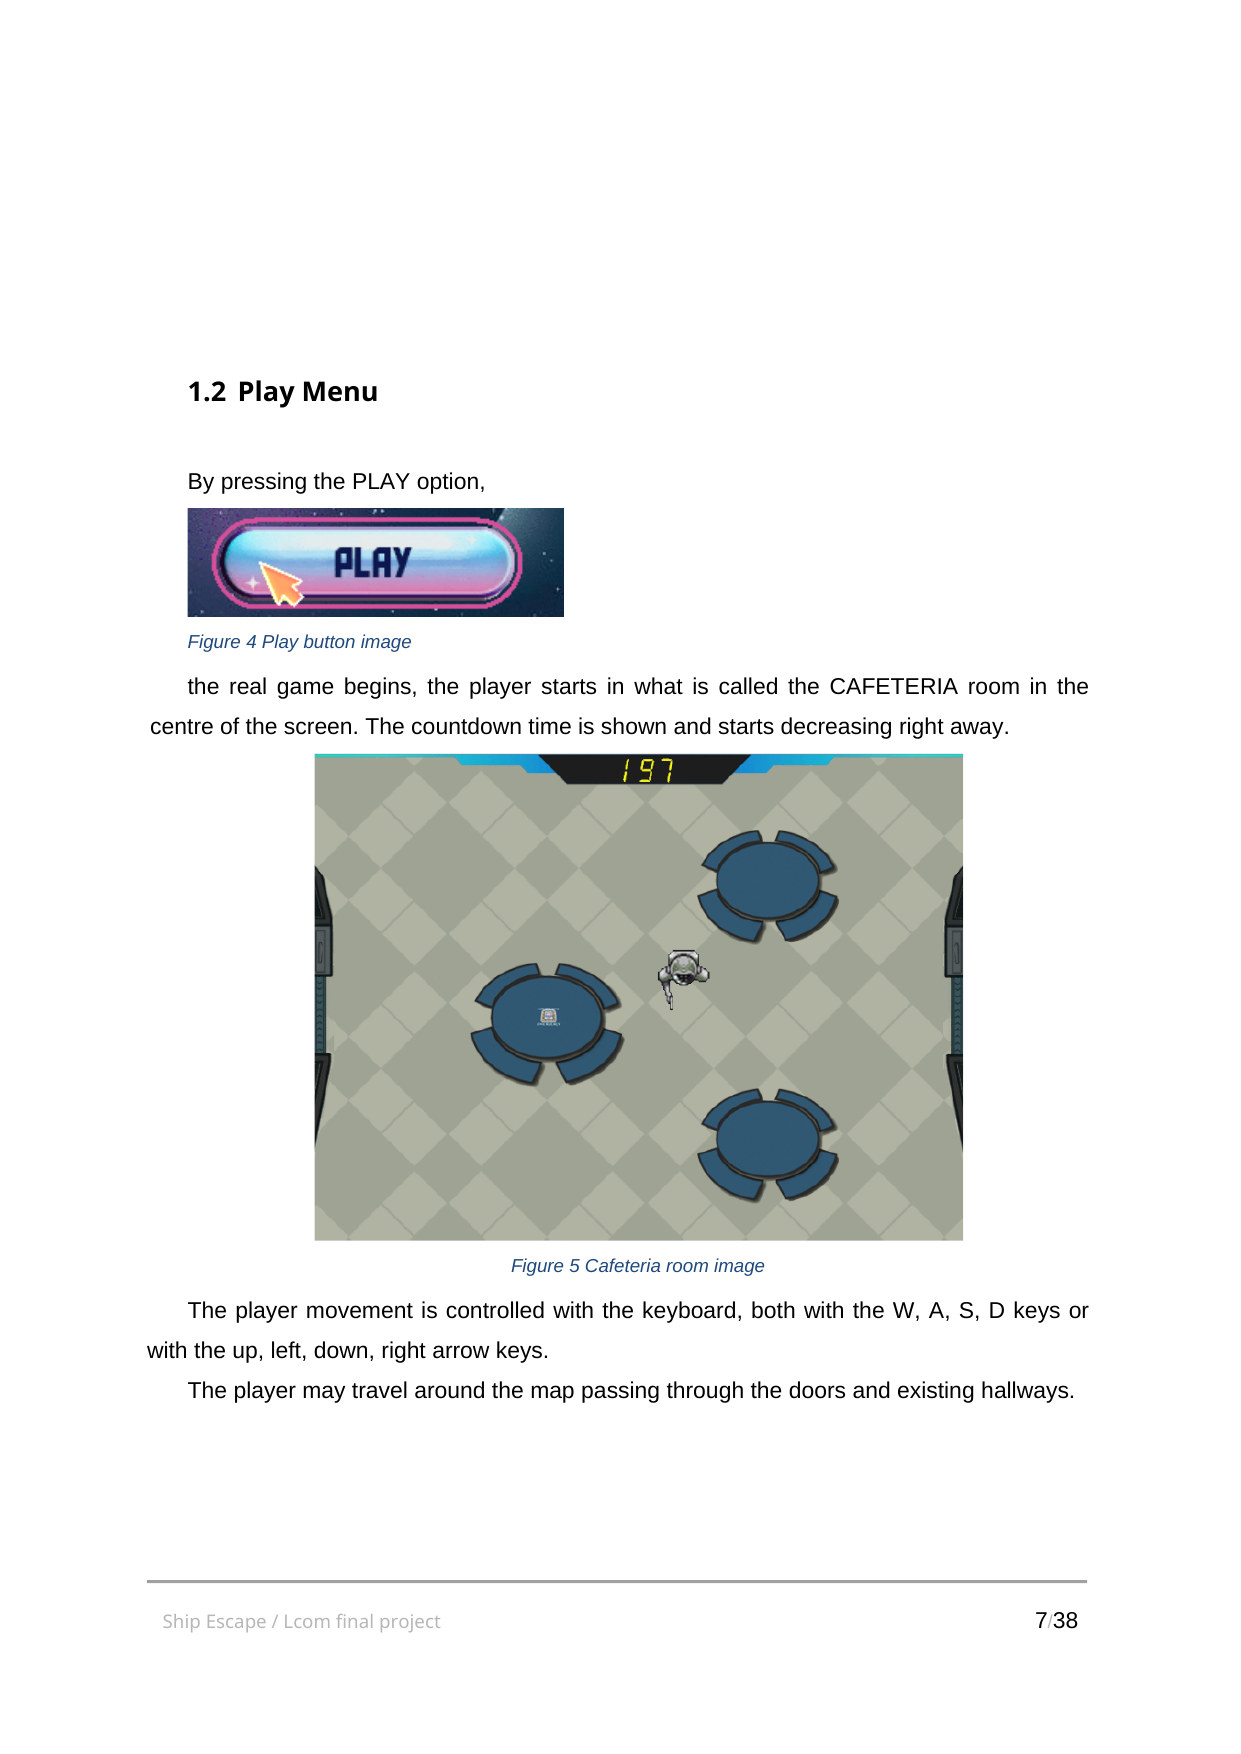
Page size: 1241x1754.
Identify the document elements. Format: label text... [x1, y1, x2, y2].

text Figure 4 Play button image [147, 631, 1090, 652]
text the real game begins, the player starts in what is called the CAFETERIA room in the centre of the screen. The countdown time is shown and starts decreasing right away. [150, 673, 1090, 739]
subtitle Play Menu [187, 372, 1090, 409]
picture [314, 753, 964, 1241]
picture [187, 508, 564, 617]
text The player may travel around the map passing through the doors and existing hallways. [147, 1377, 1090, 1404]
text The player movement is controlled with the keyboard, both with the W, A, S, D keys or with the up, left, down, right arrow keys. [147, 1297, 1090, 1363]
text By pressing the PLAY option, [150, 468, 1090, 494]
text Figure 5 Cafeteria room image [147, 1255, 1090, 1276]
